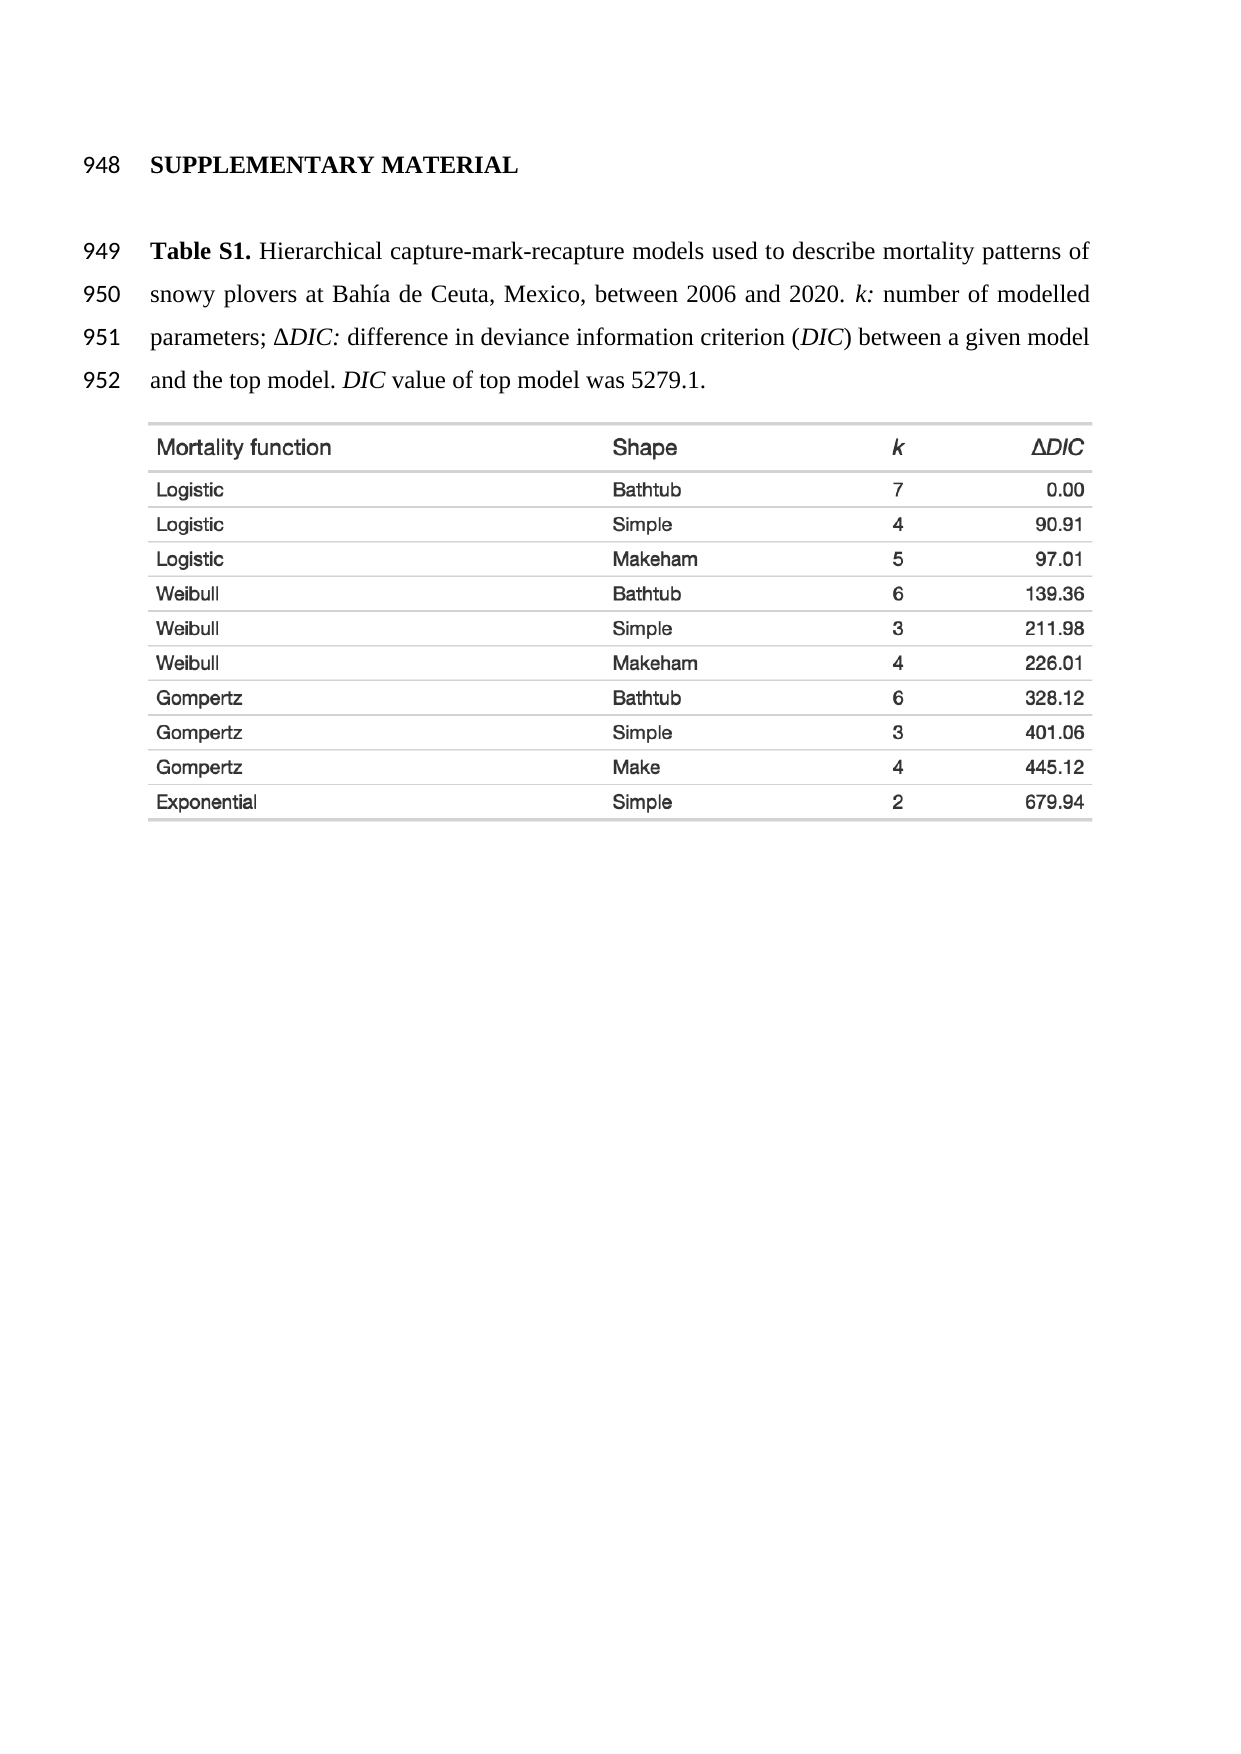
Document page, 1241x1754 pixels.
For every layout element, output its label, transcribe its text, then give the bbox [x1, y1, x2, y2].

text SUPPLEMENTARY MATERIAL [150, 150, 1090, 179]
picture [147, 421, 1093, 822]
text Table S1. Hierarchical capture-mark-recapture models used to describe mortality patterns of snowy plovers at Bahía de Ceuta, Mexico, between 2006 and 2020. k: number of modelled parameters; ΔDIC: difference in deviance information criterion (DIC) between a given model and the top model. DIC value of top model was 5279.1. [150, 236, 1090, 394]
